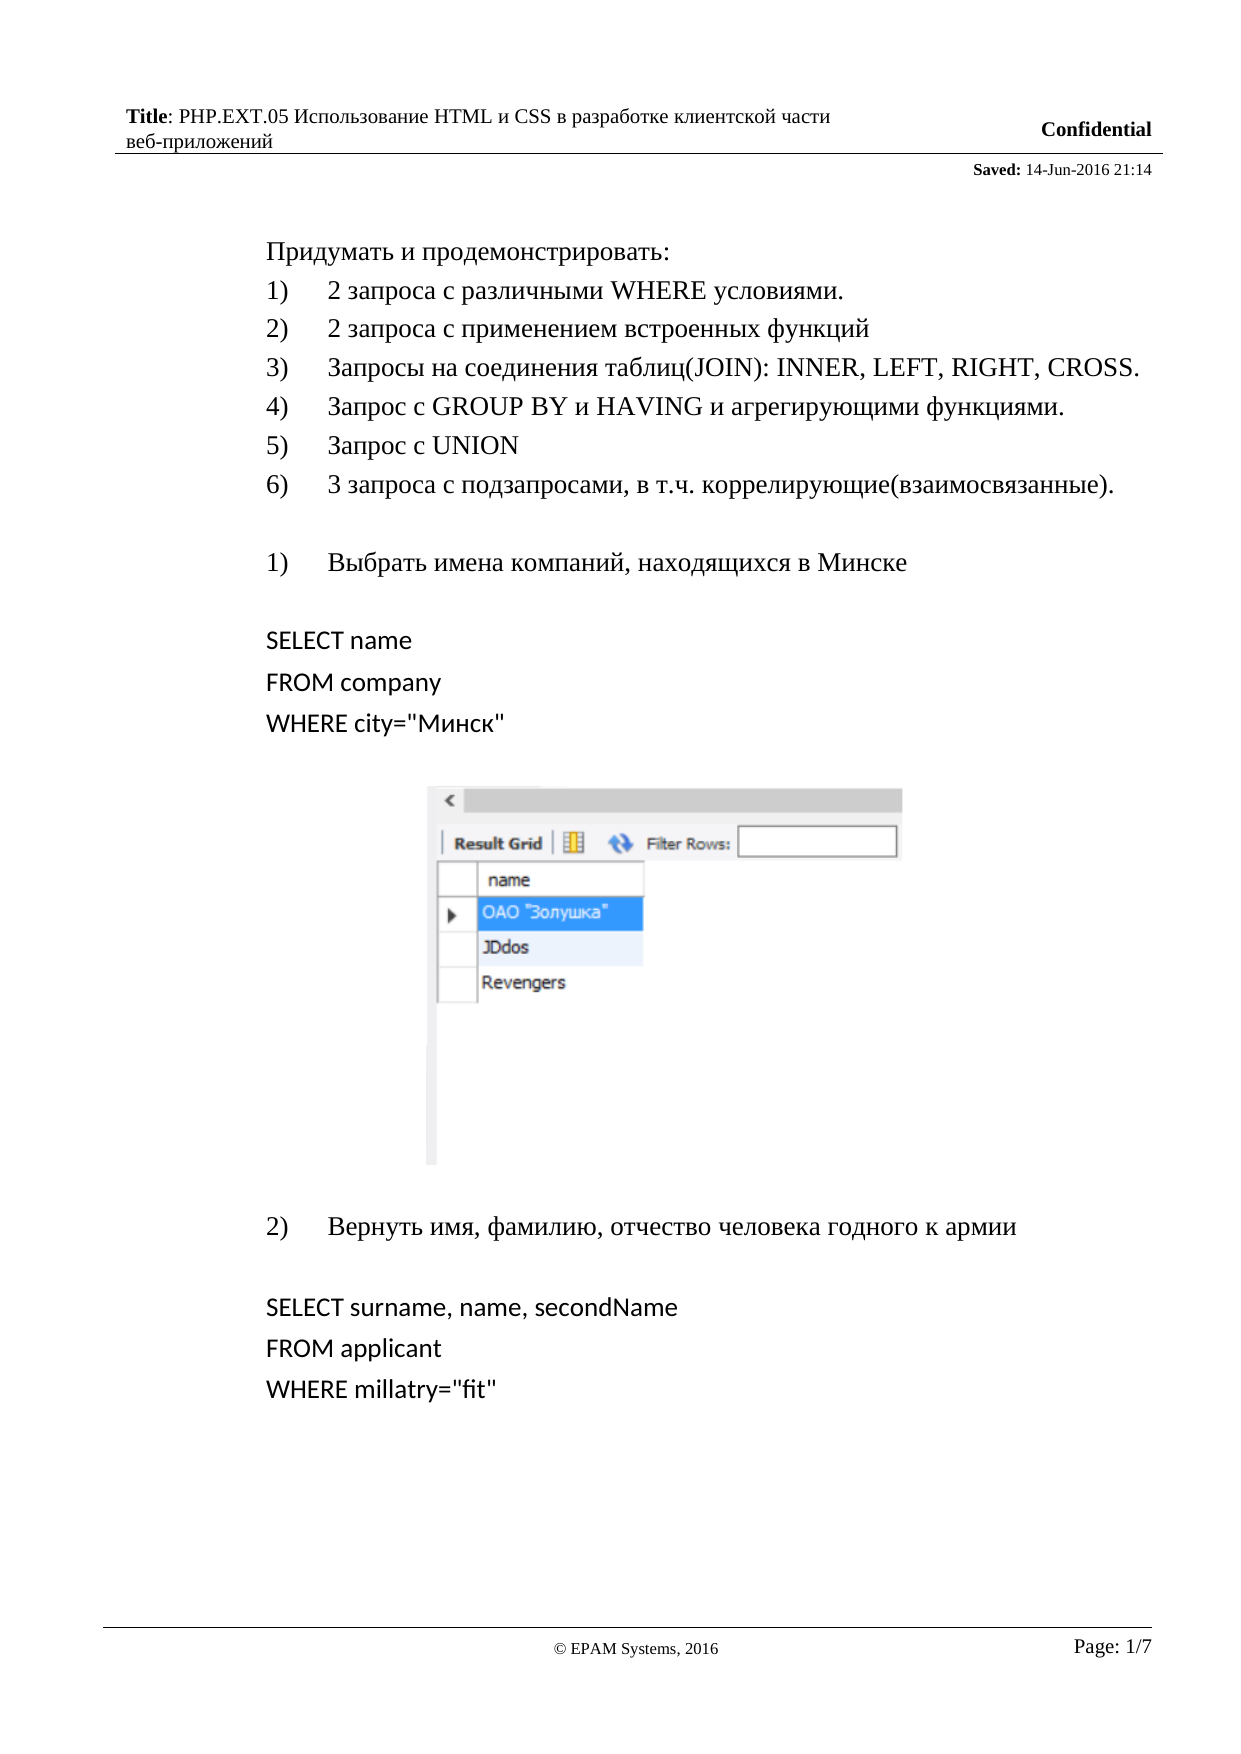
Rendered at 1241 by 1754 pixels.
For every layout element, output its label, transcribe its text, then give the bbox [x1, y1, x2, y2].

list Придумать и продемонстрировать: [177, 235, 1152, 266]
list SELECT name [177, 623, 1152, 656]
list FROM company [177, 665, 1152, 698]
text FROM applicant [177, 1331, 1152, 1364]
list Запросы на соединения таблиц(JOIN): INNER, LEFT, RIGHT, CROSS. [177, 351, 1152, 383]
list 3 запроса с подзапросами, в т.ч. коррелирующие(взаимосвязанные). [177, 468, 1152, 499]
text WHERE millatry="fit" [177, 1372, 1152, 1405]
list Вернуть имя, фамилию, отчество человека годного к армии [177, 1209, 1152, 1241]
text SELECT surname, name, secondName [177, 1290, 1152, 1323]
picture [426, 786, 903, 1165]
list Выбрать имена компаний, находящихся в Минске [177, 546, 1152, 577]
list Запрос c GROUP BY и HAVING и агрегирующими функциями. [177, 390, 1152, 421]
list 2 запроса с различными WHERE условиями. [177, 274, 1152, 305]
list WHERE city="Минск" [177, 706, 1152, 739]
list 2 запроса с применением встроенных функций [177, 313, 1152, 344]
list Запрос c UNION [177, 429, 1152, 460]
